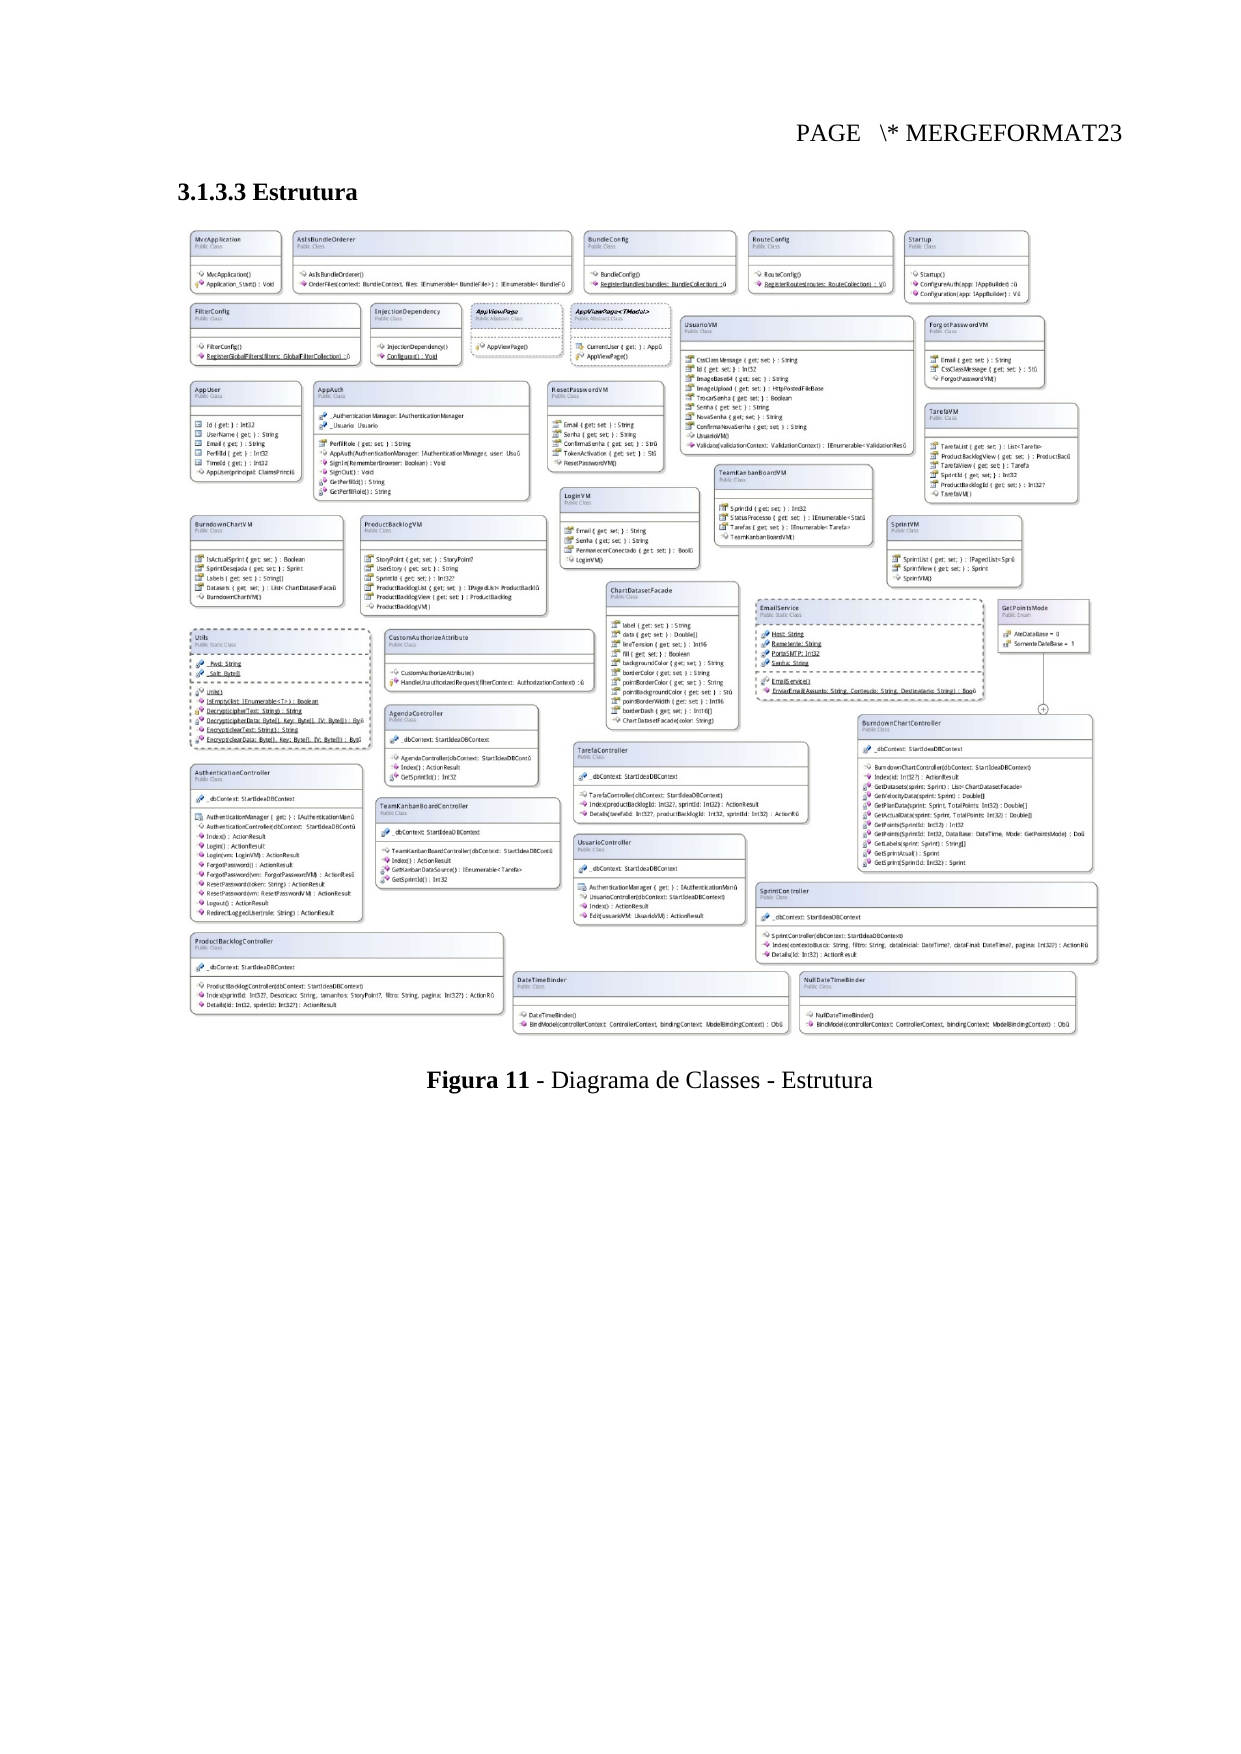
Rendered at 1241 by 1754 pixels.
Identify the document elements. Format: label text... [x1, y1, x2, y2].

text Figura 11 - Diagrama de Classes - Estrutura [177, 1065, 1122, 1093]
subtitle Estrutura [177, 177, 1122, 206]
picture [177, 220, 1123, 1051]
